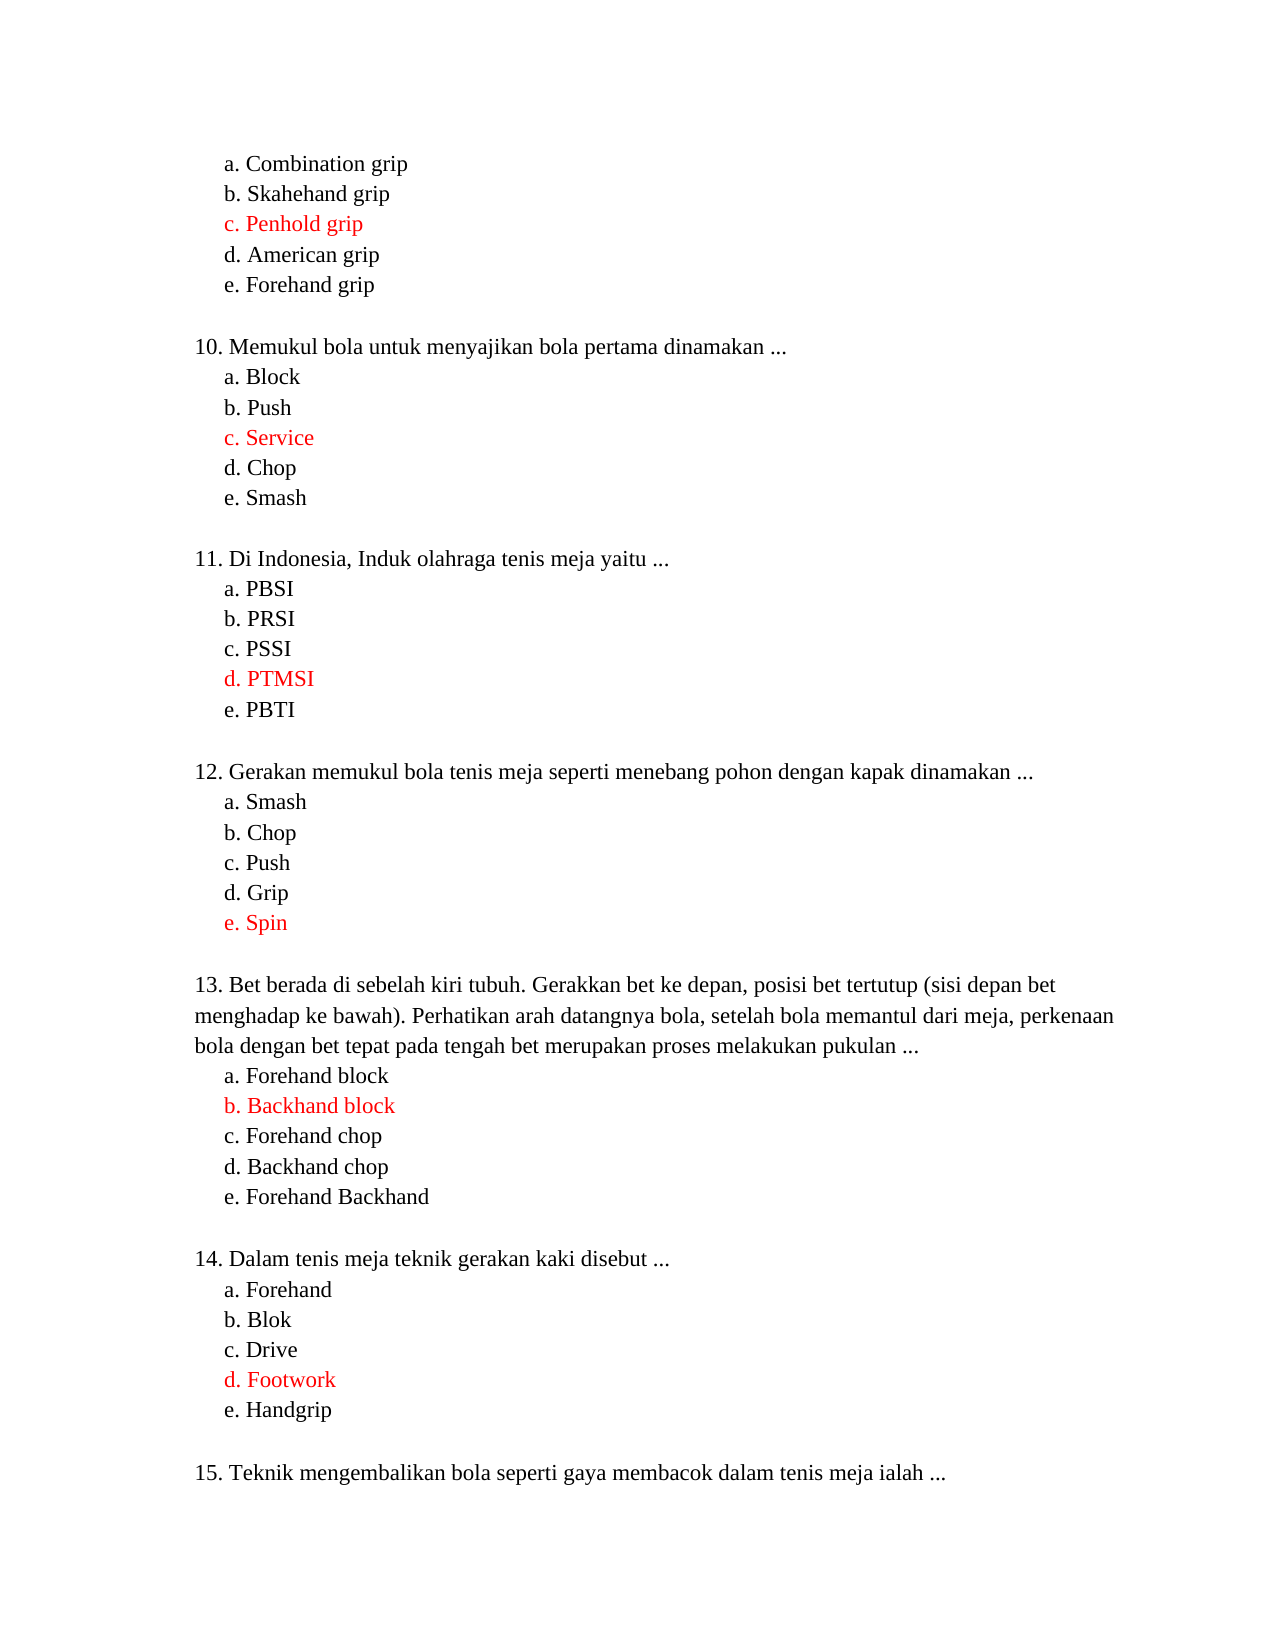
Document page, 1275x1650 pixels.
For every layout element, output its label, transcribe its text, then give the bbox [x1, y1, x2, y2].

text e. Forehand Backhand [224, 1183, 1125, 1209]
text 10. Memukul bola untuk menyajikan bola pertama dinamakan ... [194, 333, 1125, 359]
text c. Penhold grip [224, 210, 1125, 237]
text b. PRSI [224, 605, 1125, 631]
text c. Service [224, 424, 1125, 450]
text c. PSSI [224, 635, 1125, 662]
text d. Footwork [224, 1366, 1125, 1393]
text e. Smash [224, 484, 1125, 511]
text d. Backhand chop [224, 1153, 1125, 1179]
text b. Push [224, 394, 1125, 420]
text 15. Teknik mengembalikan bola seperti gaya membacok dalam tenis meja ialah ... [194, 1459, 1125, 1485]
text 12. Gerakan memukul bola tenis meja seperti menebang pohon dengan kapak dinamakan ... [194, 758, 1125, 784]
text b. Backhand block [224, 1092, 1125, 1119]
text e. Forehand grip [224, 271, 1125, 297]
text a. Forehand [224, 1276, 1125, 1302]
text 11. Di Indonesia, Induk olahraga tenis meja yaitu ... [194, 545, 1125, 571]
text a. Block [224, 363, 1125, 390]
text 14. Dalam tenis meja teknik gerakan kaki disebut ... [194, 1245, 1125, 1272]
text c. Drive [224, 1336, 1125, 1362]
text e. PBTI [224, 696, 1125, 722]
text a. Forehand block [224, 1062, 1125, 1088]
text d. PTMSI [224, 666, 1125, 692]
text a. PBSI [224, 575, 1125, 601]
text d. Chop [224, 454, 1125, 480]
text a. Combination grip [224, 150, 1125, 176]
text b. Blok [224, 1306, 1125, 1332]
text b. Skahehand grip [224, 180, 1125, 207]
text e. Spin [224, 909, 1125, 936]
text c. Forehand chop [224, 1123, 1125, 1149]
text a. Smash [224, 788, 1125, 815]
text e. Handgrip [224, 1396, 1125, 1423]
text d. Grip [224, 879, 1125, 905]
text 13. Bet berada di sebelah kiri tubuh. Gerakkan bet ke depan, posisi bet tertutup (sisi depan bet menghadap ke bawah). Perhatikan arah datangnya bola, setelah bola memantul dari meja, perkenaan bola dengan bet tepat pada tengah bet merupakan proses melakukan pukulan ... [194, 972, 1125, 1058]
text d. American grip [224, 241, 1125, 267]
text b. Chop [224, 818, 1125, 845]
text c. Push [224, 849, 1125, 875]
